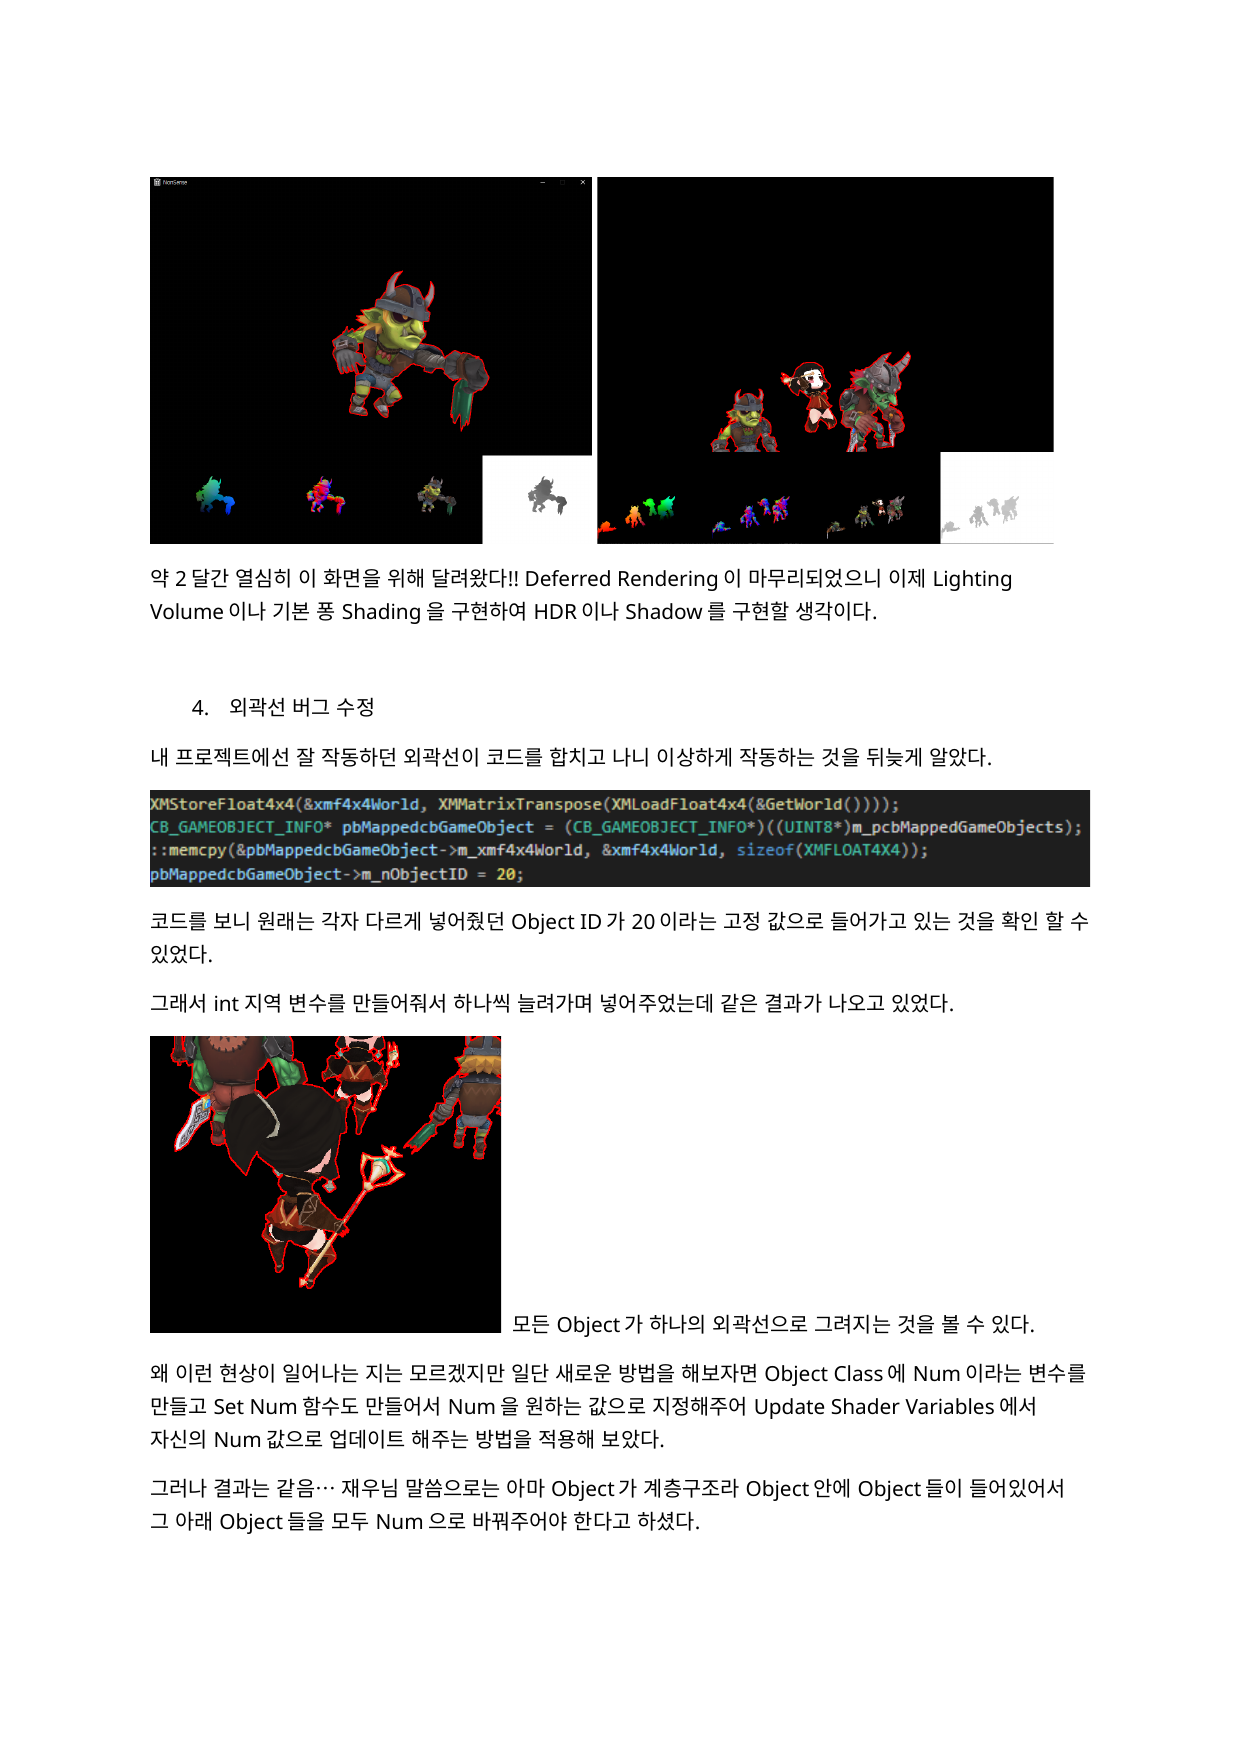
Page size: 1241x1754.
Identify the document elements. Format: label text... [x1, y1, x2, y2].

text 내 프로젝트에선 잘 작동하던 외곽선이 코드를 합치고 나니 이상하게 작동하는 것을 뒤늦게 알았다. [150, 741, 1090, 771]
picture [150, 1036, 502, 1333]
text 그래서 int 지역 변수를 만들어줘서 하나씩 늘려가며 넣어주었는데 같은 결과가 나오고 있었다. [150, 987, 1090, 1018]
text 코드를 보니 원래는 각자 다르게 넣어줬던 Object ID가 20이라는 고정 값으로 들어가고 있는 것을 확인 할 수 있었다. [150, 905, 1090, 968]
picture [150, 790, 1091, 887]
text 그러나 결과는 같음… 재우님 말씀으로는 아마 Object가 계층구조라 Object안에 Object들이 들어있어서 그 아래 Object들을 모두 Num으로 바꿔주어야 한다고 하셨다. [150, 1472, 1090, 1535]
picture [597, 177, 1054, 544]
list 외곽선 버그 수정 [192, 692, 1090, 722]
text 약 2달간 열심히 이 화면을 위해 달려왔다!! Deferred Rendering이 마무리되었으니 이제 Lighting Volume이나 기본 퐁 Shading을 구현하여 HDR이나 Shadow를 구현할 생각이다. [150, 562, 1090, 625]
text 왜 이런 현상이 일어나는 지는 모르겠지만 일단 새로운 방법을 해보자면 Object Class에 Num이라는 변수를 만들고 Set Num함수도 만들어서 Num을 원하는 값으로 지정해주어 Update Shader Variables에서 자신의 Num값으로 업데이트 해주는 방법을 적용해 보았다. [150, 1357, 1090, 1453]
picture [150, 177, 592, 544]
